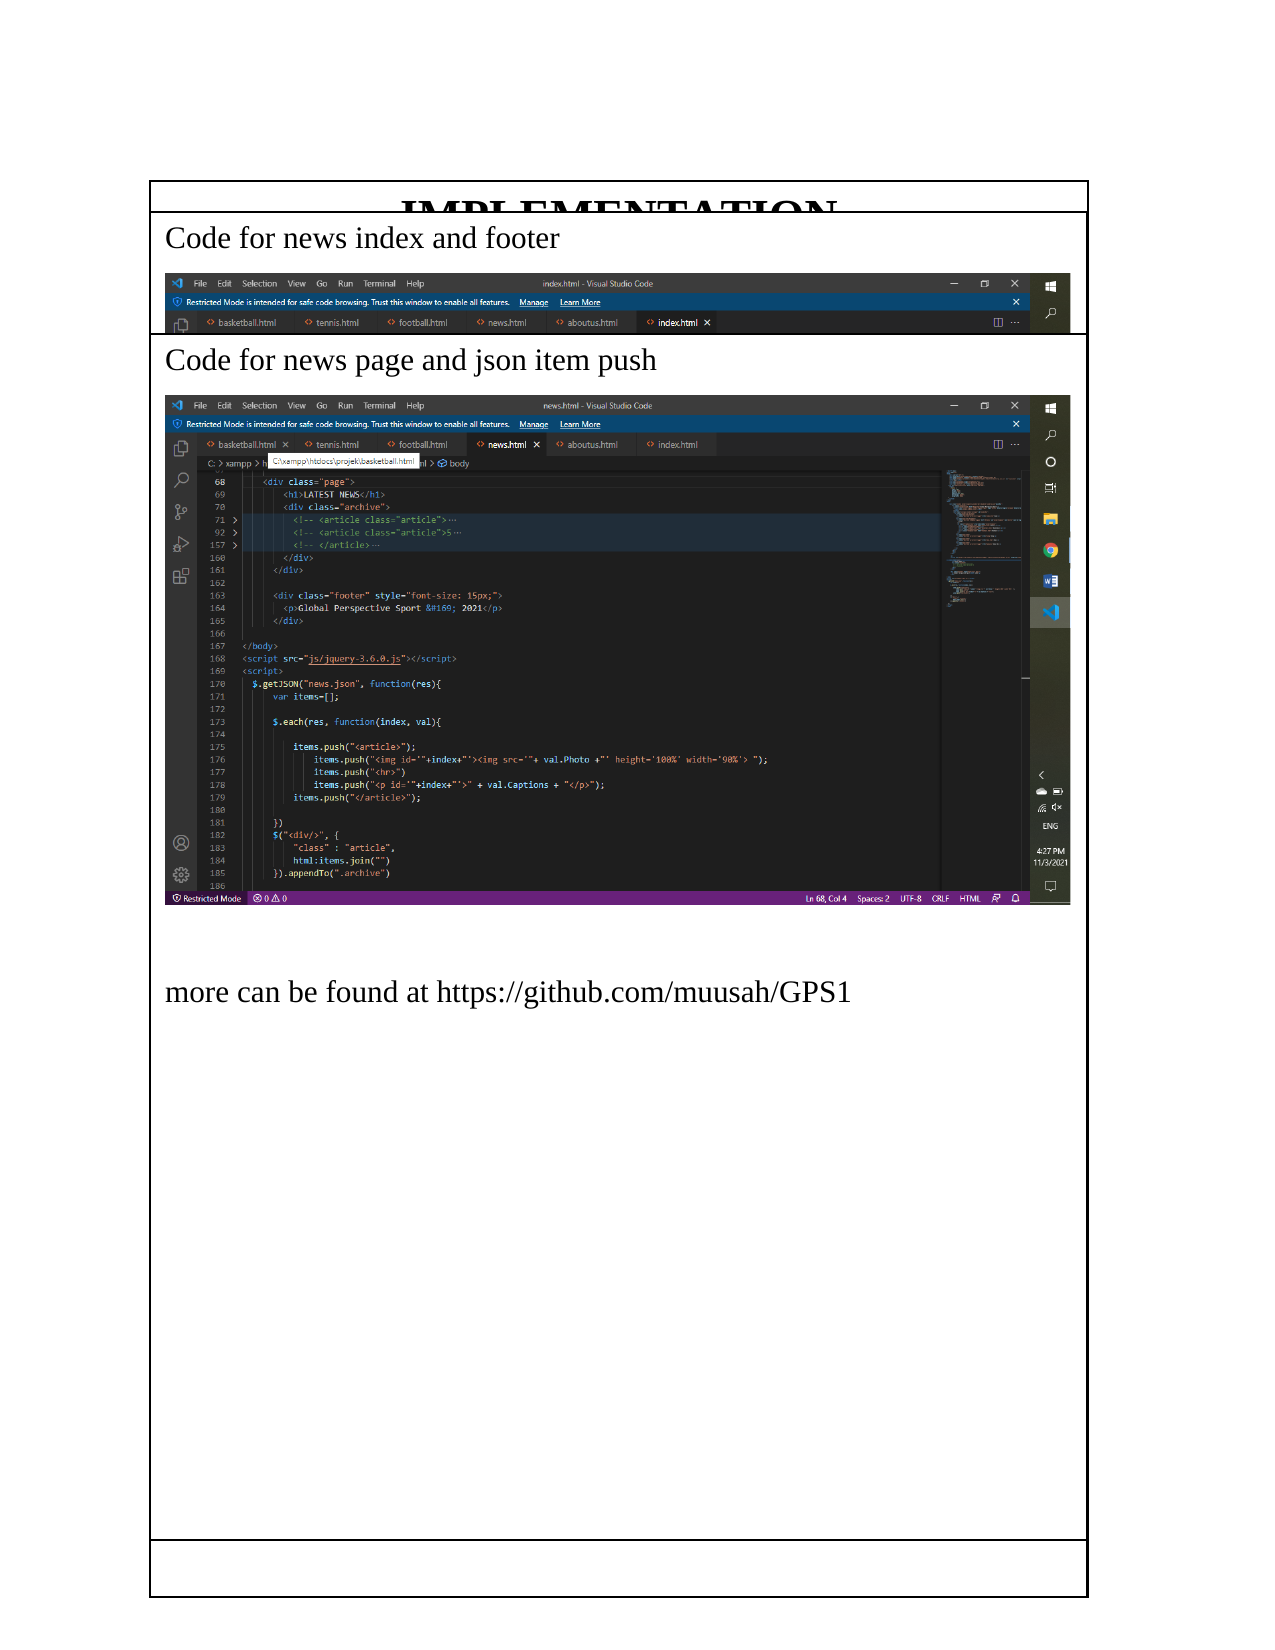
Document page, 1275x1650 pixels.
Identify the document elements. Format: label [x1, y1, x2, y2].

picture [165, 273, 1071, 333]
picture [165, 395, 1071, 905]
